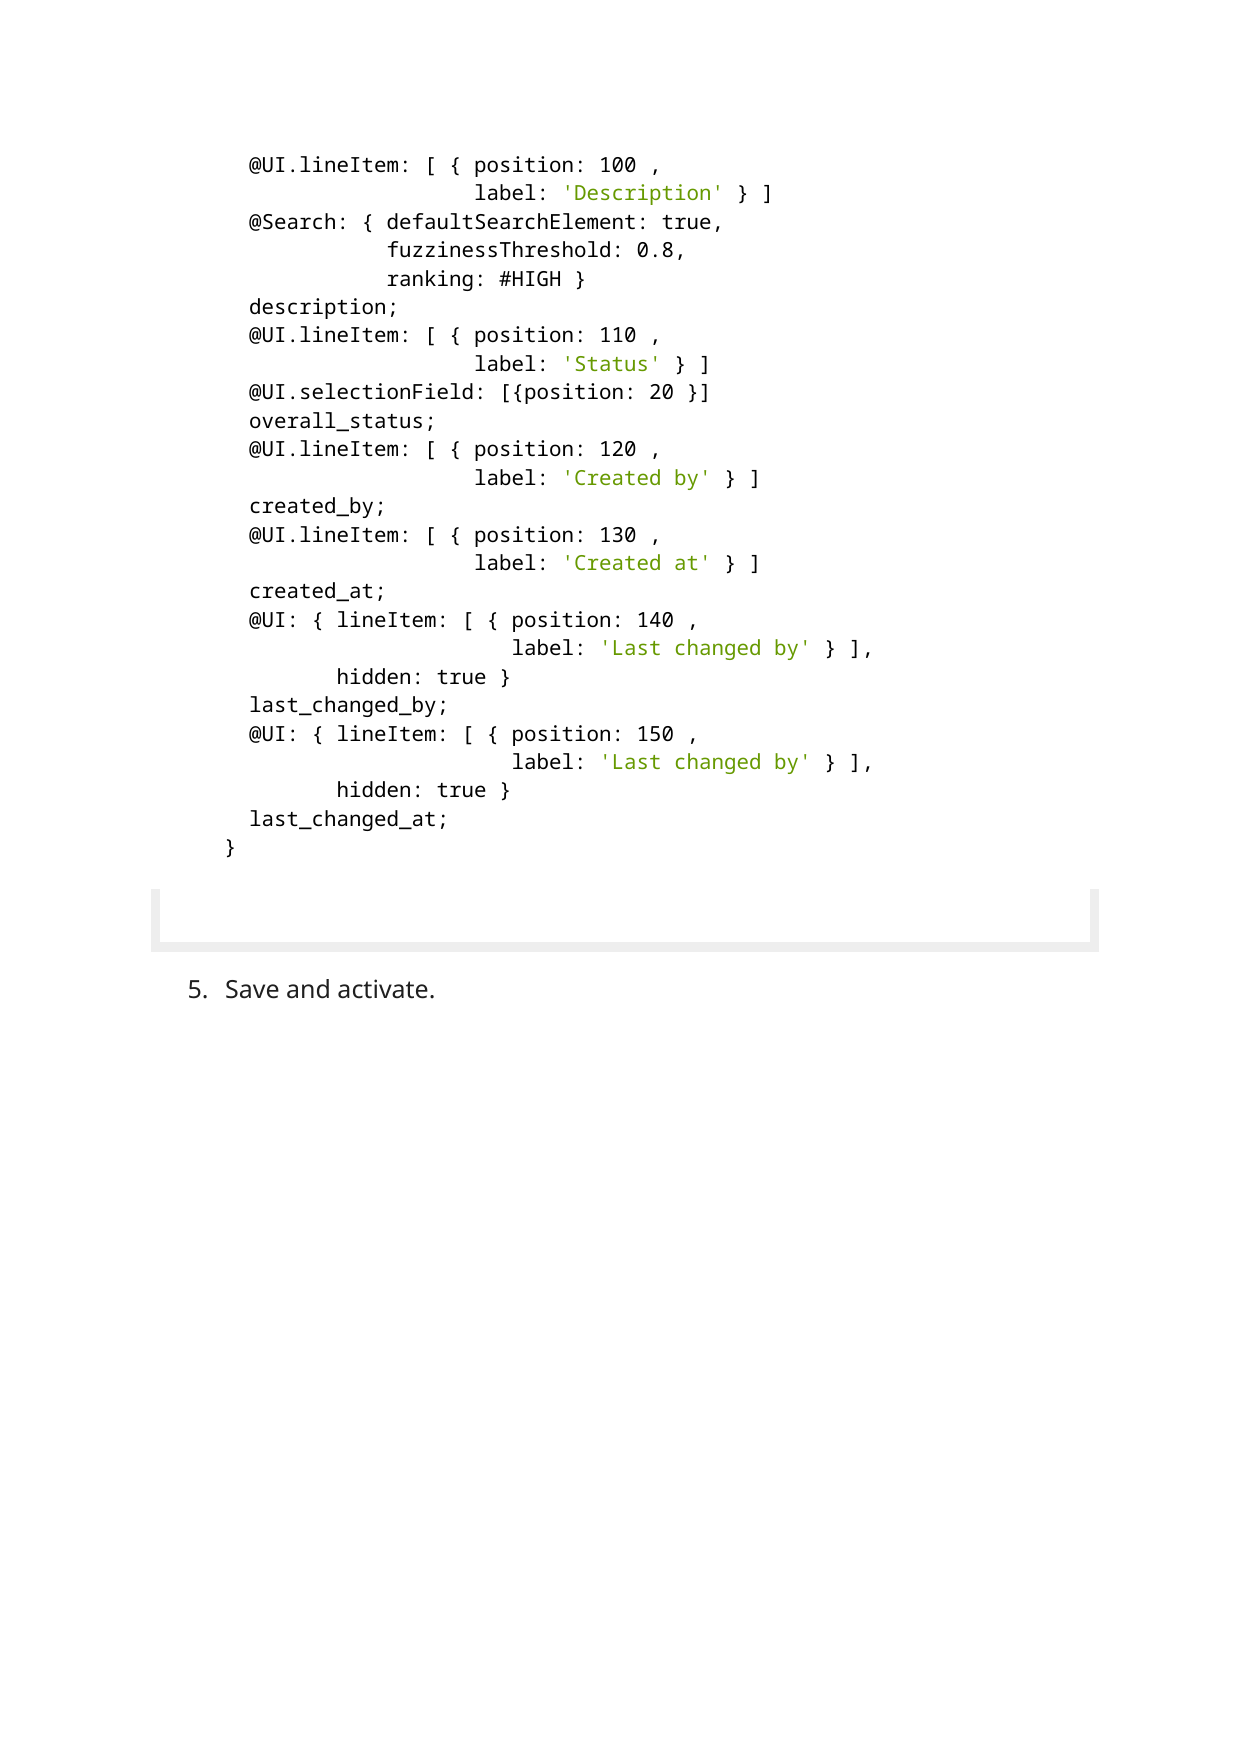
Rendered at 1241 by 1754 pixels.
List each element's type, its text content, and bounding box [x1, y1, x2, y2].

text last_changed_by; [224, 690, 1090, 719]
text @UI: { lineItem: [ { position: 150 , [224, 719, 1090, 747]
text ranking: #HIGH } [224, 264, 1090, 292]
text hidden: true } [224, 662, 1090, 690]
text description; [224, 292, 1090, 321]
text label: 'Last changed by' } ], [224, 747, 1090, 776]
text @UI.lineItem: [ { position: 120 , [224, 434, 1090, 463]
text } [224, 832, 1090, 861]
text @UI.selectionField: [{position: 20 }] [224, 377, 1090, 406]
text @UI.lineItem: [ { position: 110 , [224, 321, 1090, 349]
list Save and activate. [187, 968, 1090, 1006]
text hidden: true } [224, 776, 1090, 804]
text @UI.lineItem: [ { position: 130 , [224, 520, 1090, 548]
text label: 'Status' } ] [224, 349, 1090, 377]
text created_by; [224, 491, 1090, 520]
text label: 'Description' } ] [224, 178, 1090, 207]
text created_at; [224, 577, 1090, 605]
text @UI: { lineItem: [ { position: 140 , [224, 605, 1090, 633]
text @UI.lineItem: [ { position: 100 , [224, 150, 1090, 178]
text fuzzinessThreshold: 0.8, [224, 235, 1090, 264]
text @Search: { defaultSearchElement: true, [224, 207, 1090, 235]
text overall_status; [224, 406, 1090, 434]
text label: 'Created at' } ] [224, 548, 1090, 577]
text label: 'Created by' } ] [224, 463, 1090, 491]
text last_changed_at; [224, 804, 1090, 832]
text label: 'Last changed by' } ], [224, 633, 1090, 662]
